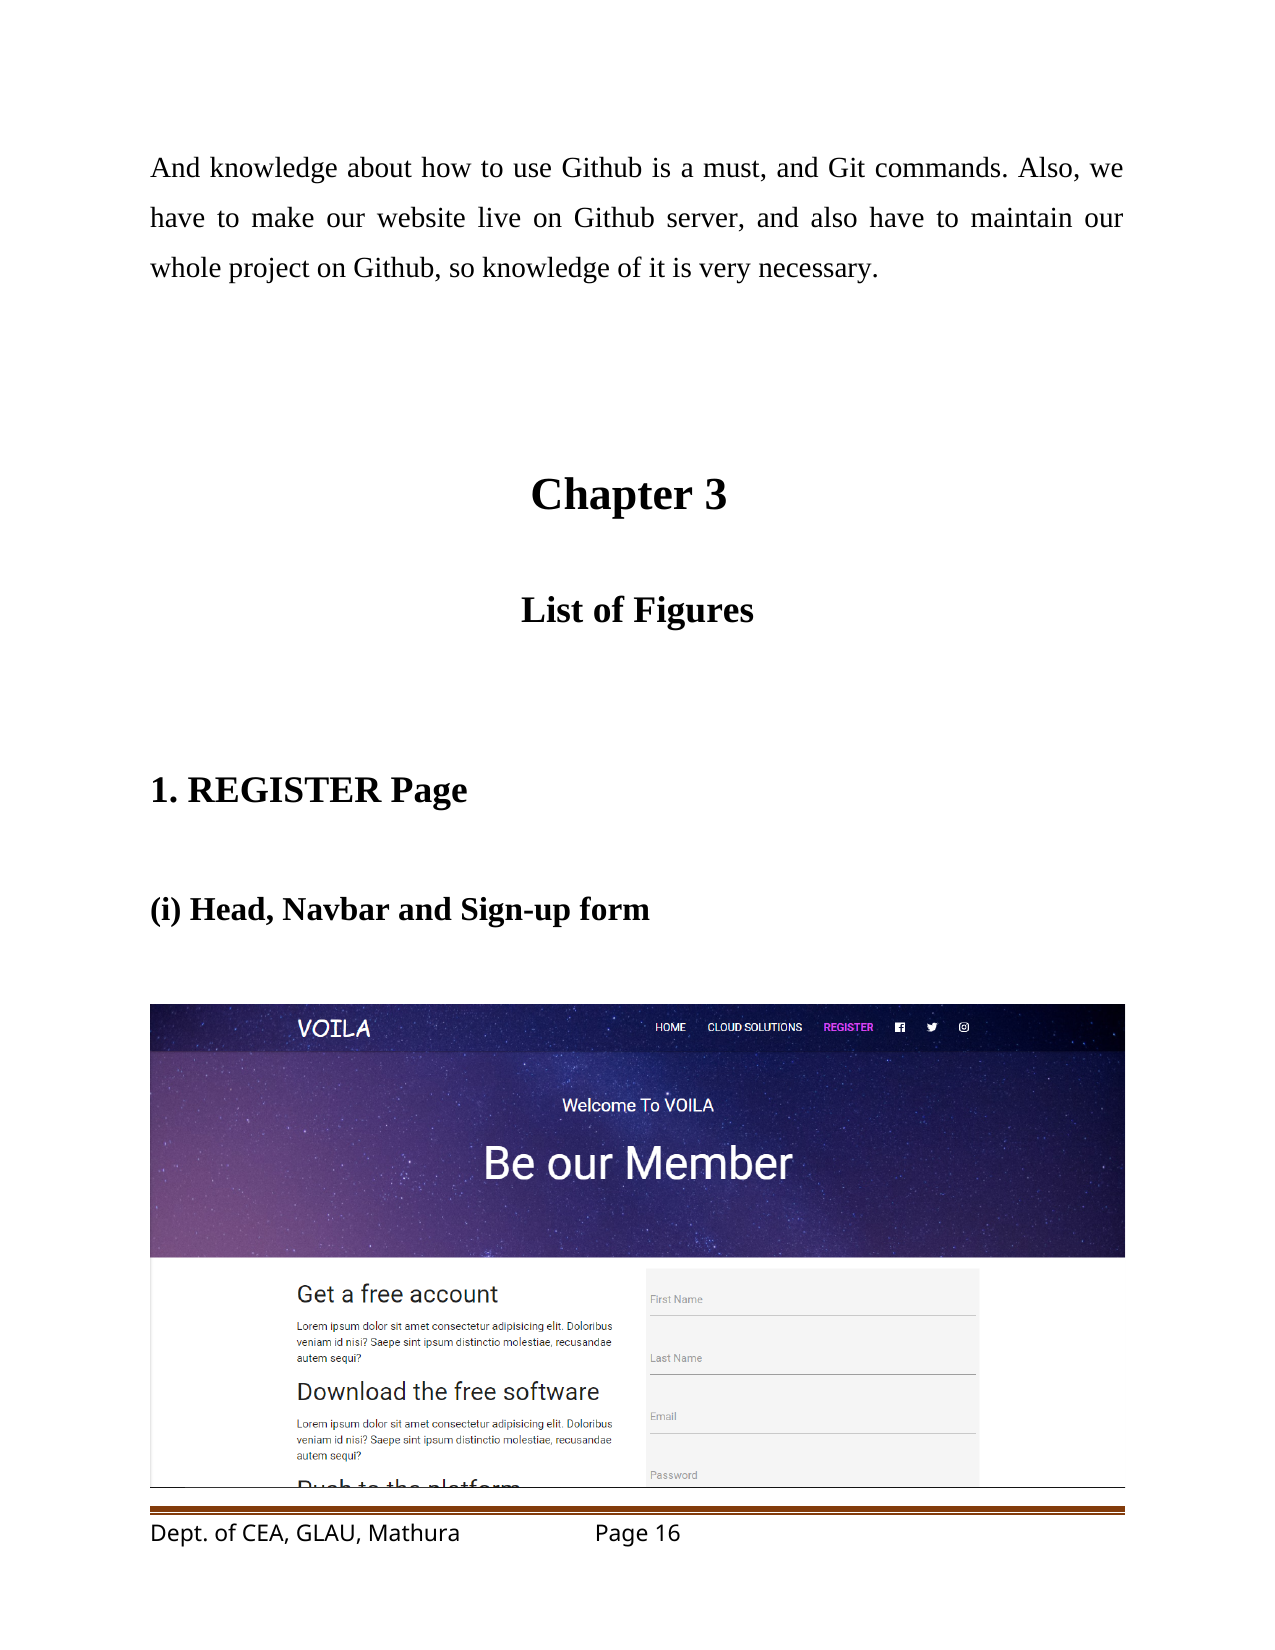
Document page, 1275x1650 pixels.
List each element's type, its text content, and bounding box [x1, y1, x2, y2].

text Chapter 3 [450, 467, 1125, 519]
text And knowledge about how to use Github is a must, and Git commands. Also, we have to make our website live on Github server, and also have to maintain our whole project on Github, so knowledge of it is very necessary. [150, 150, 1125, 284]
text List of Figures [150, 588, 1125, 631]
text (i) Head, Navbar and Sign-up form [150, 889, 1125, 928]
picture [150, 1004, 1125, 1488]
text 1. REGISTER Page [150, 767, 1125, 811]
